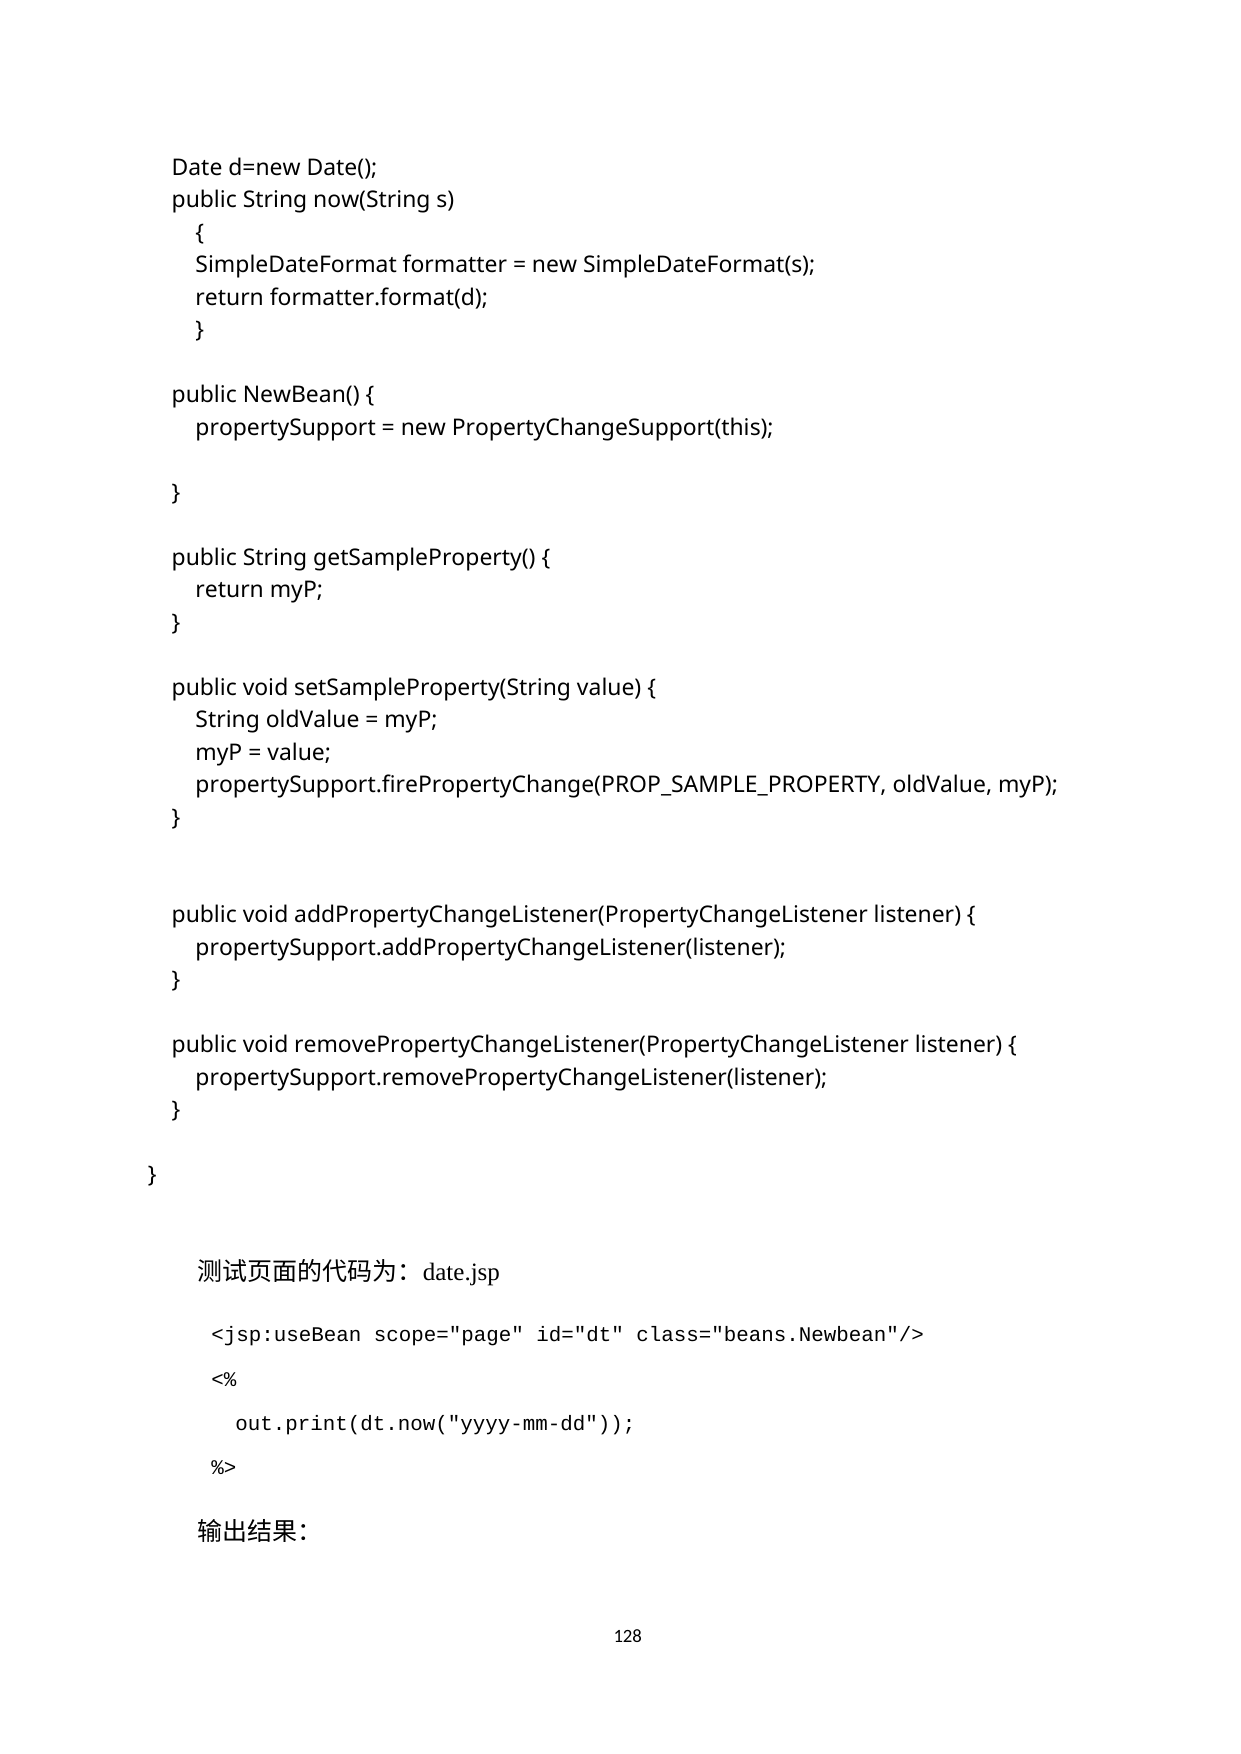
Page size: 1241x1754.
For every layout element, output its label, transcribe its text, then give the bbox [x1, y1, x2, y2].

text } [148, 962, 1107, 995]
text return myP; [148, 572, 1107, 605]
text propertySupport.addPropertyChangeListener(listener); [148, 930, 1107, 962]
text SimpleDateFormat formatter = new SimpleDateFormat(s); [148, 247, 1107, 280]
text out.print(dt.now("yyyy-mm-dd")); [193, 1408, 1107, 1441]
text public NewBean() { [148, 377, 1107, 410]
text String oldValue = myP; [148, 702, 1107, 735]
text Date d=new Date(); [148, 150, 1107, 182]
text <% [169, 1364, 1107, 1397]
text } [148, 605, 1107, 637]
text propertySupport.firePropertyChange(PROP_SAMPLE_PROPERTY, oldValue, myP); [148, 767, 1107, 800]
text public String now(String s) [148, 182, 1107, 215]
text propertySupport.removePropertyChangeListener(listener); [148, 1060, 1107, 1092]
text <jsp:useBean scope="page" id="dt" class="beans.Newbean"/> [169, 1320, 1107, 1352]
text %> [169, 1453, 1107, 1485]
text public void addPropertyChangeListener(PropertyChangeListener listener) { [148, 897, 1107, 930]
text myP = value; [148, 735, 1107, 767]
text } [148, 475, 1107, 507]
text } [148, 1157, 1107, 1190]
text public String getSampleProperty() { [148, 540, 1107, 572]
text } [148, 1092, 1107, 1125]
text 输出结果： [148, 1497, 1107, 1562]
text public void removePropertyChangeListener(PropertyChangeListener listener) { [148, 1027, 1107, 1060]
text } [148, 312, 1107, 345]
text } [148, 800, 1107, 832]
text propertySupport = new PropertyChangeSupport(this); [148, 410, 1107, 442]
text public void setSampleProperty(String value) { [148, 670, 1107, 702]
text { [148, 215, 1107, 247]
text return formatter.format(d); [148, 280, 1107, 312]
text 测试页面的代码为：date.jsp [148, 1237, 1107, 1302]
